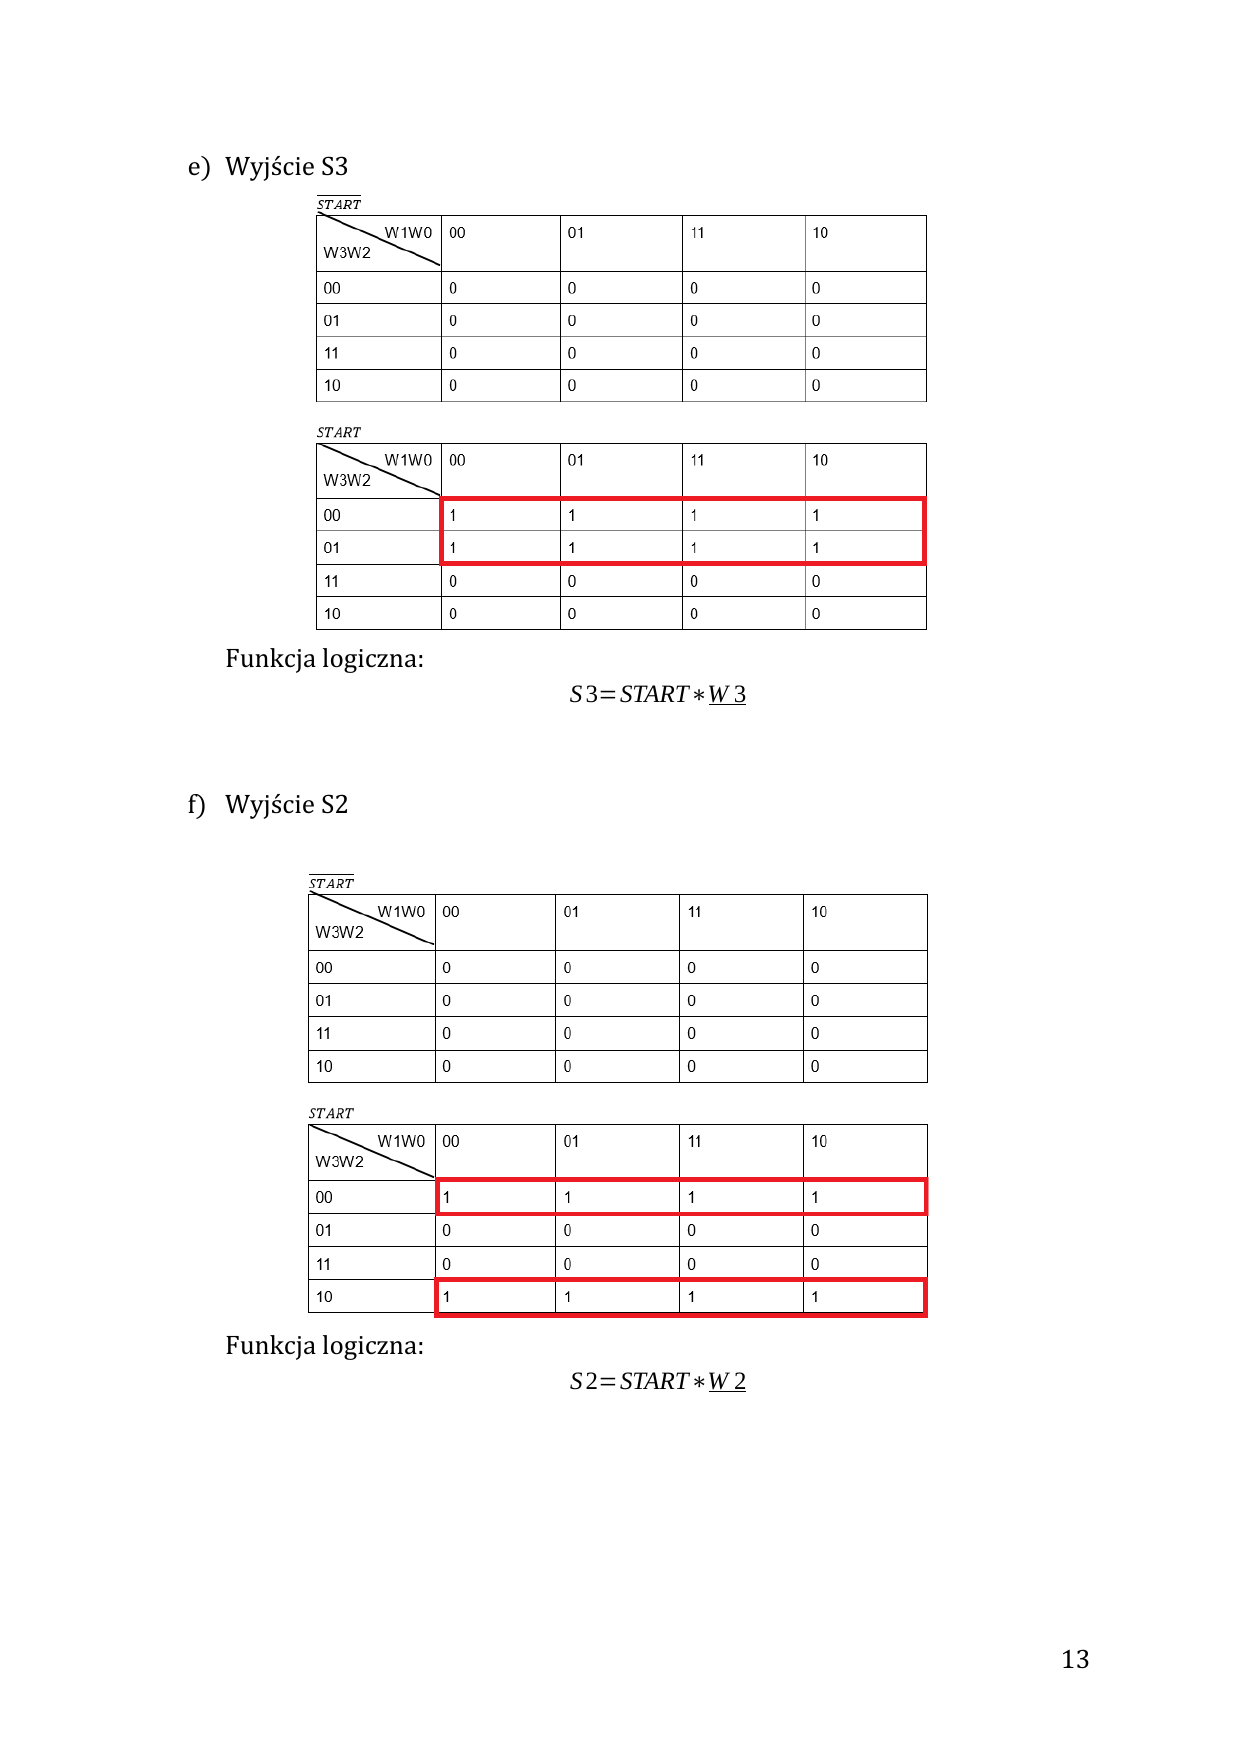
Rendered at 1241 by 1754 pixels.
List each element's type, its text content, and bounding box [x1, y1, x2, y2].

picture [287, 860, 953, 1325]
text Funkcja logiczna: [225, 1329, 1090, 1361]
text Funkcja logiczna: [225, 642, 1090, 674]
list Wyjście S3 [187, 150, 1090, 182]
list Wyjście S2 [187, 788, 1090, 819]
picture [304, 186, 936, 638]
